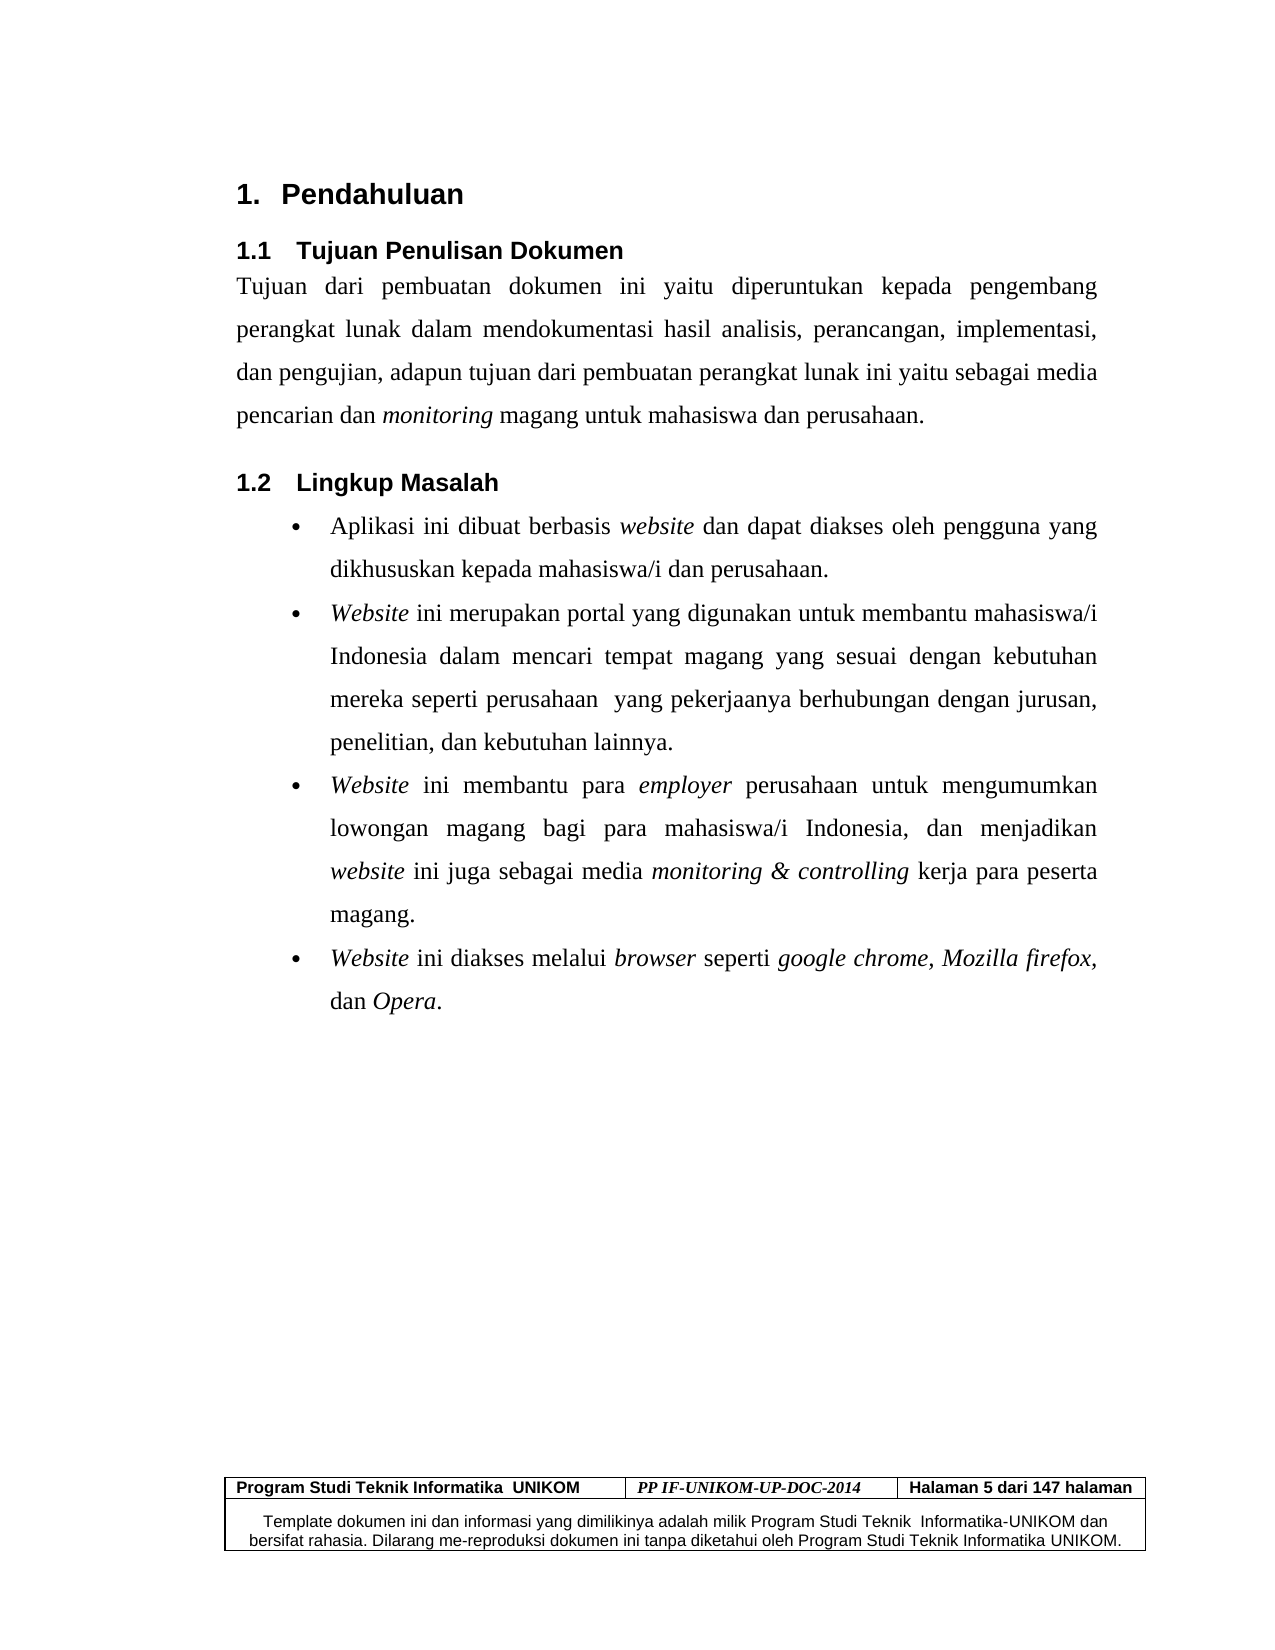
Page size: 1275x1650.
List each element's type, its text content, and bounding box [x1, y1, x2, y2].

subtitle Tujuan Penulisan Dokumen [236, 236, 1098, 264]
list Aplikasi ini dibuat berbasis website dan dapat diakses oleh pengguna yang dikhususkan kepada mahasiswa/i dan perusahaan. [292, 511, 1098, 583]
list Website ini merupakan portal yang digunakan untuk membantu mahasiswa/i Indonesia dalam mencari tempat magang yang sesuai dengan kebutuhan mereka seperti perusahaan yang pekerjaanya berhubungan dengan jurusan, penelitian, dan kebutuhan lainnya. [292, 598, 1098, 756]
subtitle Pendahuluan [236, 177, 1098, 211]
list Website ini membantu para employer perusahaan untuk mengumumkan lowongan magang bagi para mahasiswa/i Indonesia, dan menjadikan website ini juga sebagai media monitoring & controlling kerja para peserta magang. [292, 770, 1098, 928]
list Website ini diakses melalui browser seperti google chrome, Mozilla firefox, dan Opera. [292, 943, 1098, 1014]
subtitle Lingkup Masalah [236, 468, 1098, 497]
text Tujuan dari pembuatan dokumen ini yaitu diperuntukan kepada pengembang perangkat lunak dalam mendokumentasi hasil analisis, perancangan, implementasi, dan pengujian, adapun tujuan dari pembuatan perangkat lunak ini yaitu sebagai media pencarian dan monitoring magang untuk mahasiswa dan perusahaan. [236, 271, 1098, 429]
